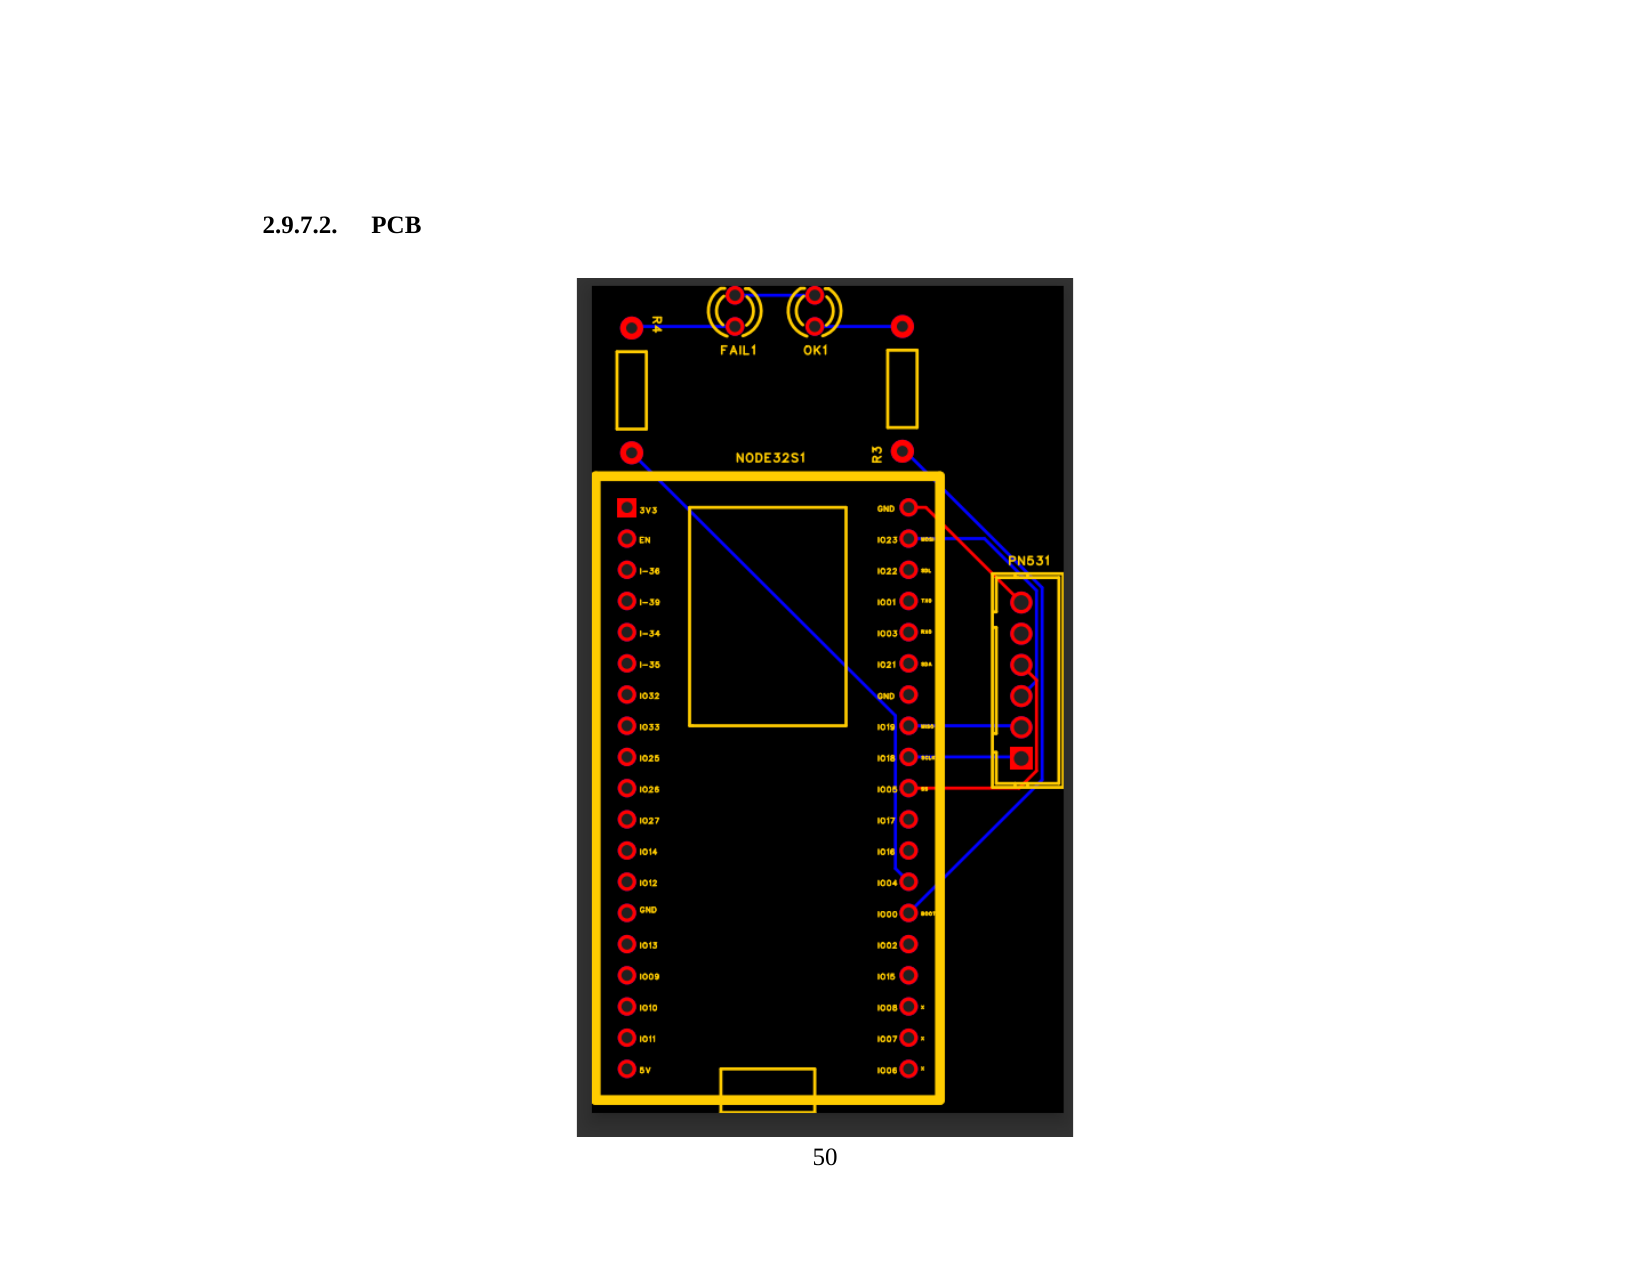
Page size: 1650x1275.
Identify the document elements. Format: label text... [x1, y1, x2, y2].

picture [576, 278, 1074, 1137]
subtitle PCB [262, 210, 1500, 238]
